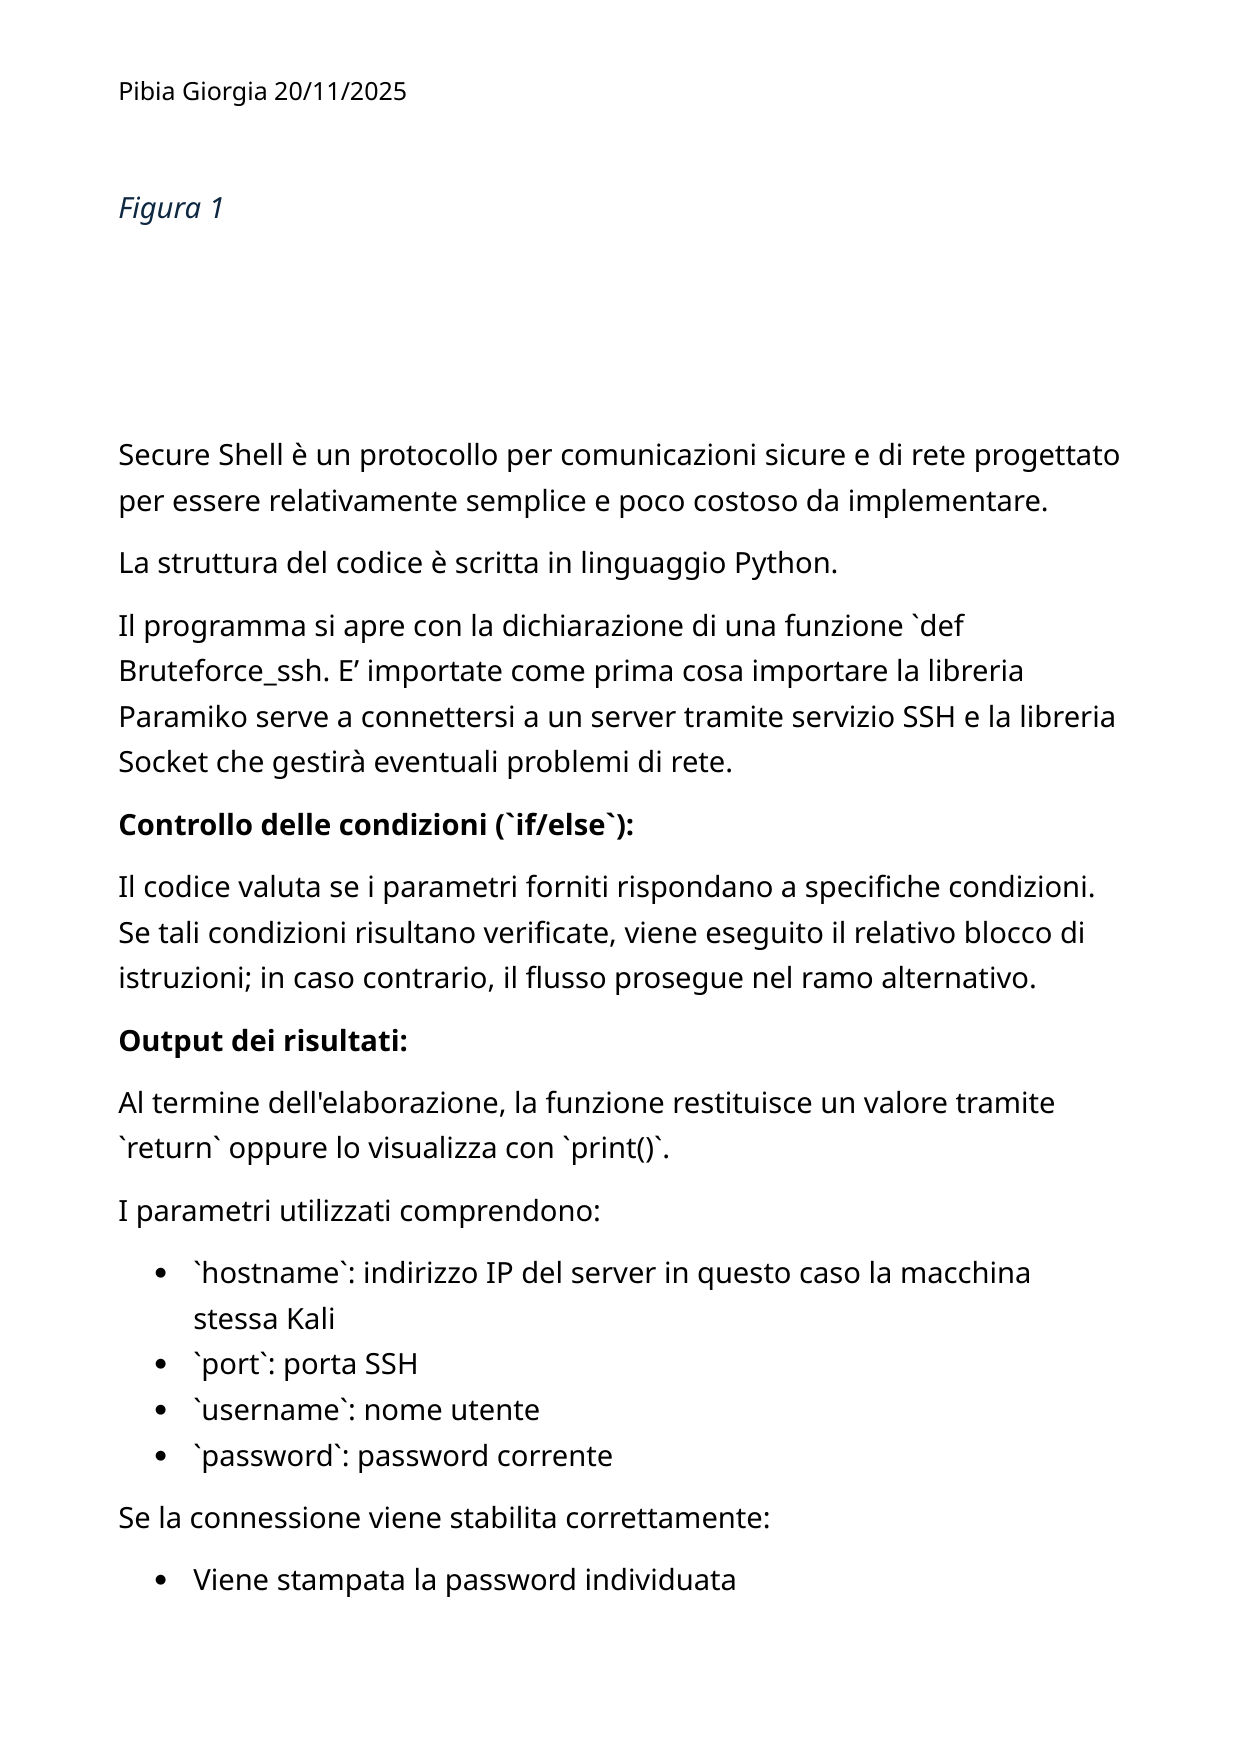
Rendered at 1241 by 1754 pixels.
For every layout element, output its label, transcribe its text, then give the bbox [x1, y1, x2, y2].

text I parametri utilizzati comprendono: [118, 1190, 1122, 1230]
list `username`: nome utente [156, 1389, 1122, 1429]
text Secure Shell è un protocollo per comunicazioni sicure e di rete progettato per essere relativamente semplice e poco costoso da implementare. [118, 435, 1122, 520]
text Controllo delle condizioni (`if/else`): [118, 804, 1122, 844]
list `port`: porta SSH [156, 1344, 1122, 1383]
text Figura 1 [118, 148, 1122, 227]
list `password`: password corrente [156, 1435, 1122, 1474]
list Viene stampata la password individuata [156, 1559, 1122, 1599]
text Output dei risultati: [118, 1020, 1122, 1059]
text Il programma si apre con la dichiarazione di una funzione `def Bruteforce_ssh. E’ importate come prima cosa importare la libreria Paramiko serve a connettersi a un server tramite servizio SSH e la libreria Socket che gestirà eventuali problemi di rete. [118, 605, 1122, 781]
text Al termine dell'elaborazione, la funzione restituisce un valore tramite `return` oppure lo visualizza con `print()`. [118, 1082, 1122, 1167]
text La struttura del codice è scritta in linguaggio Python. [118, 543, 1122, 582]
list `hostname`: indirizzo IP del server in questo caso la macchina stessa Kali [156, 1252, 1122, 1338]
text Se la connessione viene stabilita correttamente: [118, 1497, 1122, 1537]
text Il codice valuta se i parametri forniti rispondano a specifiche condizioni. Se tali condizioni risultano verificate, viene eseguito il relativo blocco di istruzioni; in caso contrario, il flusso prosegue nel ramo alternativo. [118, 866, 1122, 997]
